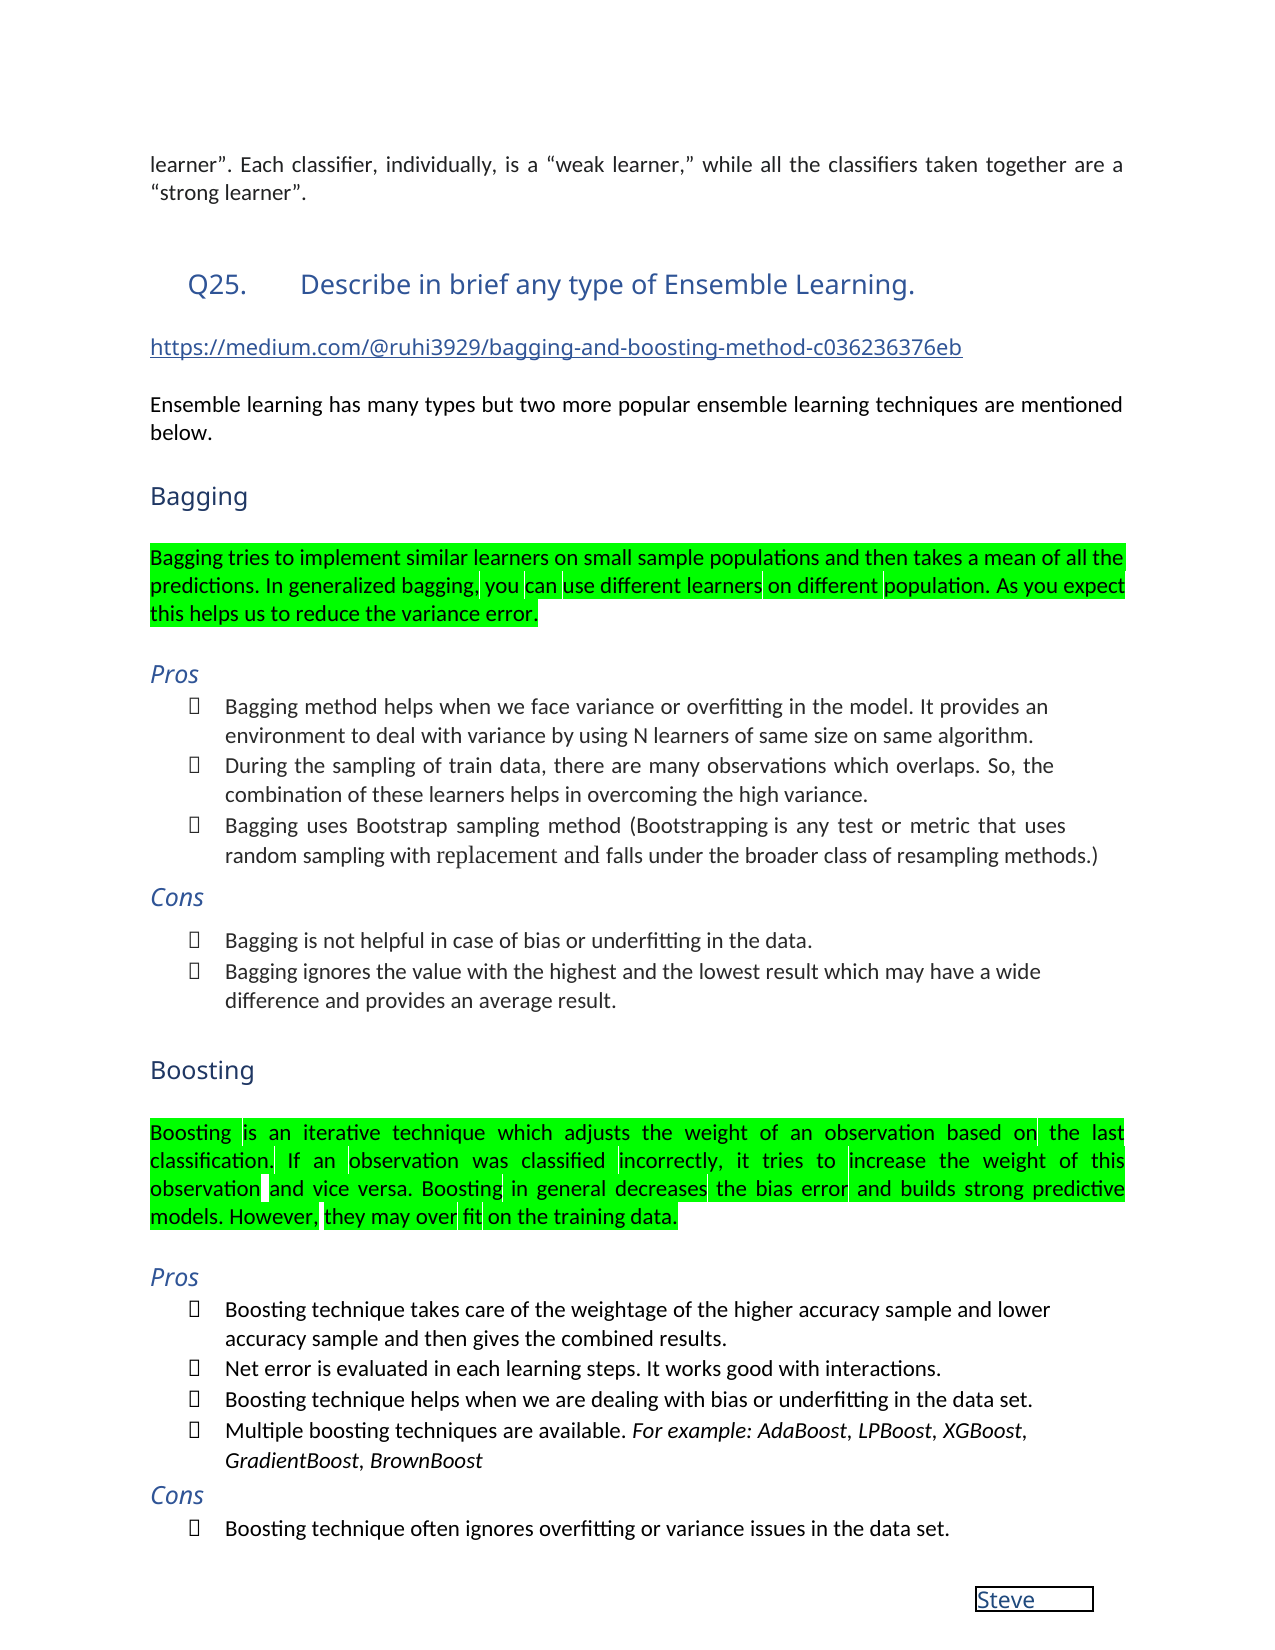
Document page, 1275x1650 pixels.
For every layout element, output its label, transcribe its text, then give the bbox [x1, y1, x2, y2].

list Boosting technique often ignores overfitting or variance issues in the data set. [187, 1512, 1246, 1543]
subtitle Q25. Describe in brief any type of Ensemble Learning. [187, 266, 1246, 303]
list Bagging ignores the value with the highest and the lowest result which may have a wide difference and provides an average result. [187, 955, 1125, 1014]
subtitle Pros [150, 1262, 1246, 1293]
subtitle Pros [150, 659, 1246, 690]
text learner”. Each classifier, individually, is a “weak learner,” while all the classifiers taken together are a “strong learner”. [150, 150, 1126, 206]
subtitle Cons [150, 879, 1246, 913]
text Ensemble learning has many types but two more popular ensemble learning techniques are mentioned below. [150, 390, 1125, 446]
subtitle Boosting [150, 1053, 1246, 1087]
list Boosting technique takes care of the weightage of the higher accuracy sample and lower accuracy sample and then gives the combined results. [187, 1293, 1125, 1352]
subtitle Cons [150, 1478, 1246, 1512]
list Bagging is not helpful in case of bias or underfitting in the data. [187, 924, 1246, 955]
list Bagging uses Bootstrap sampling method (Bootstrapping is any test or metric that uses random sampling with replacement and falls under the broader class of resampling methods.) [187, 808, 1125, 869]
list During the sampling of train data, there are many observations which overlaps. So, the combination of these learners helps in overcoming the high variance. [187, 749, 1126, 808]
text Boosting is an iterative technique which adjusts the weight of an observation based on the last classification. If an observation was classified incorrectly, it tries to increase the weight of this observation and vice versa. Boosting in general decreases the bias error and builds strong predictive models. However, they may over fit on the training data. [678, 1146, 1125, 1230]
list Multiple boosting techniques are available. For example: AdaBoost, LPBoost, XGBoost, GradientBoost, BrownBoost [187, 1414, 1125, 1474]
list Boosting technique helps when we are dealing with bias or underfitting in the data set. [187, 1383, 1246, 1414]
text https://medium.com/@ruhi3929/bagging-and-boosting-method-c036236376eb [150, 331, 1246, 361]
text Bagging tries to implement similar learners on small sample populations and then takes a mean of all the predictions. In generalized bagging, you can use different learners on different population. As you expect this helps us to reduce the variance error. [538, 571, 1126, 627]
list Bagging method helps when we face variance or overfitting in the model. It provides an environment to deal with variance by using N learners of same size on same algorithm. [187, 690, 1126, 749]
list Net error is evaluated in each learning steps. It works good with interactions. [187, 1352, 1246, 1383]
subtitle Bagging [150, 478, 1246, 512]
